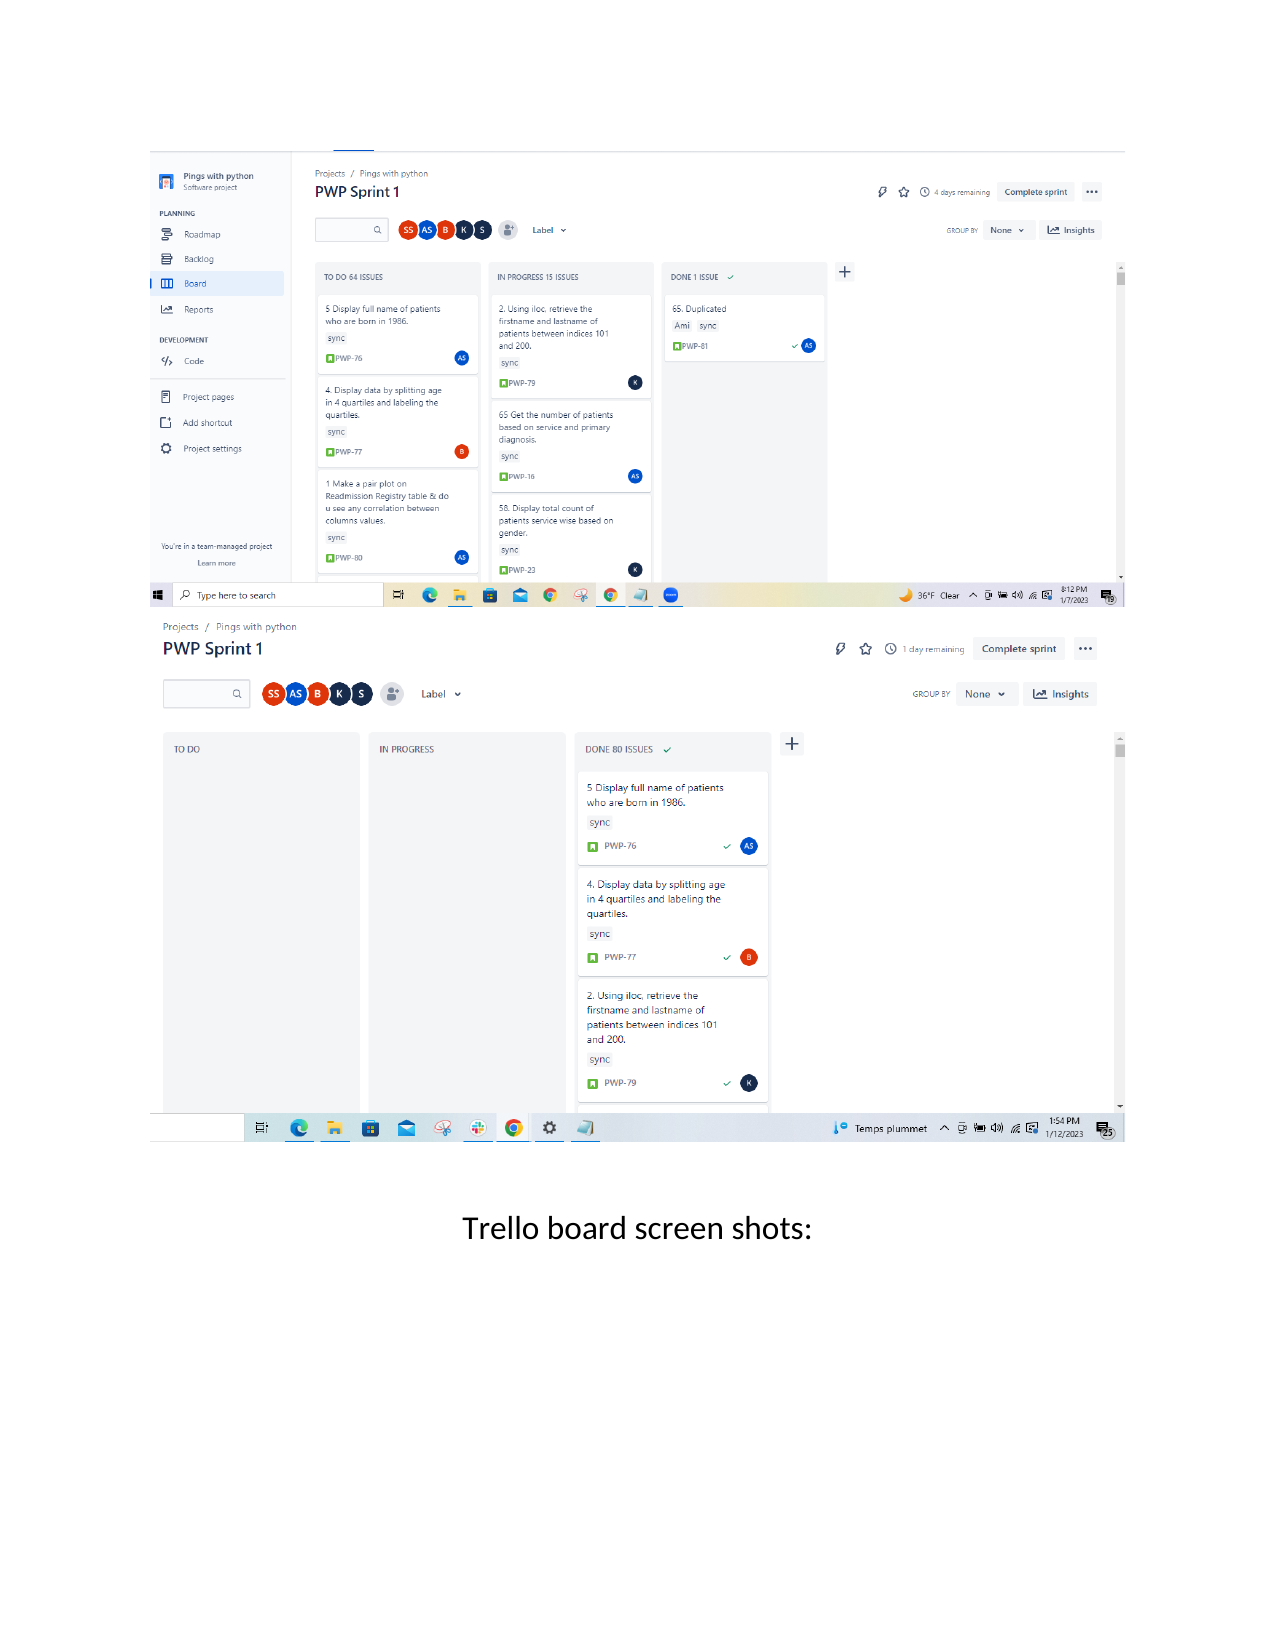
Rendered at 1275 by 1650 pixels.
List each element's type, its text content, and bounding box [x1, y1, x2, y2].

picture [150, 608, 1125, 1142]
text Trello board screen shots: [150, 1207, 1125, 1248]
picture [150, 150, 1125, 607]
